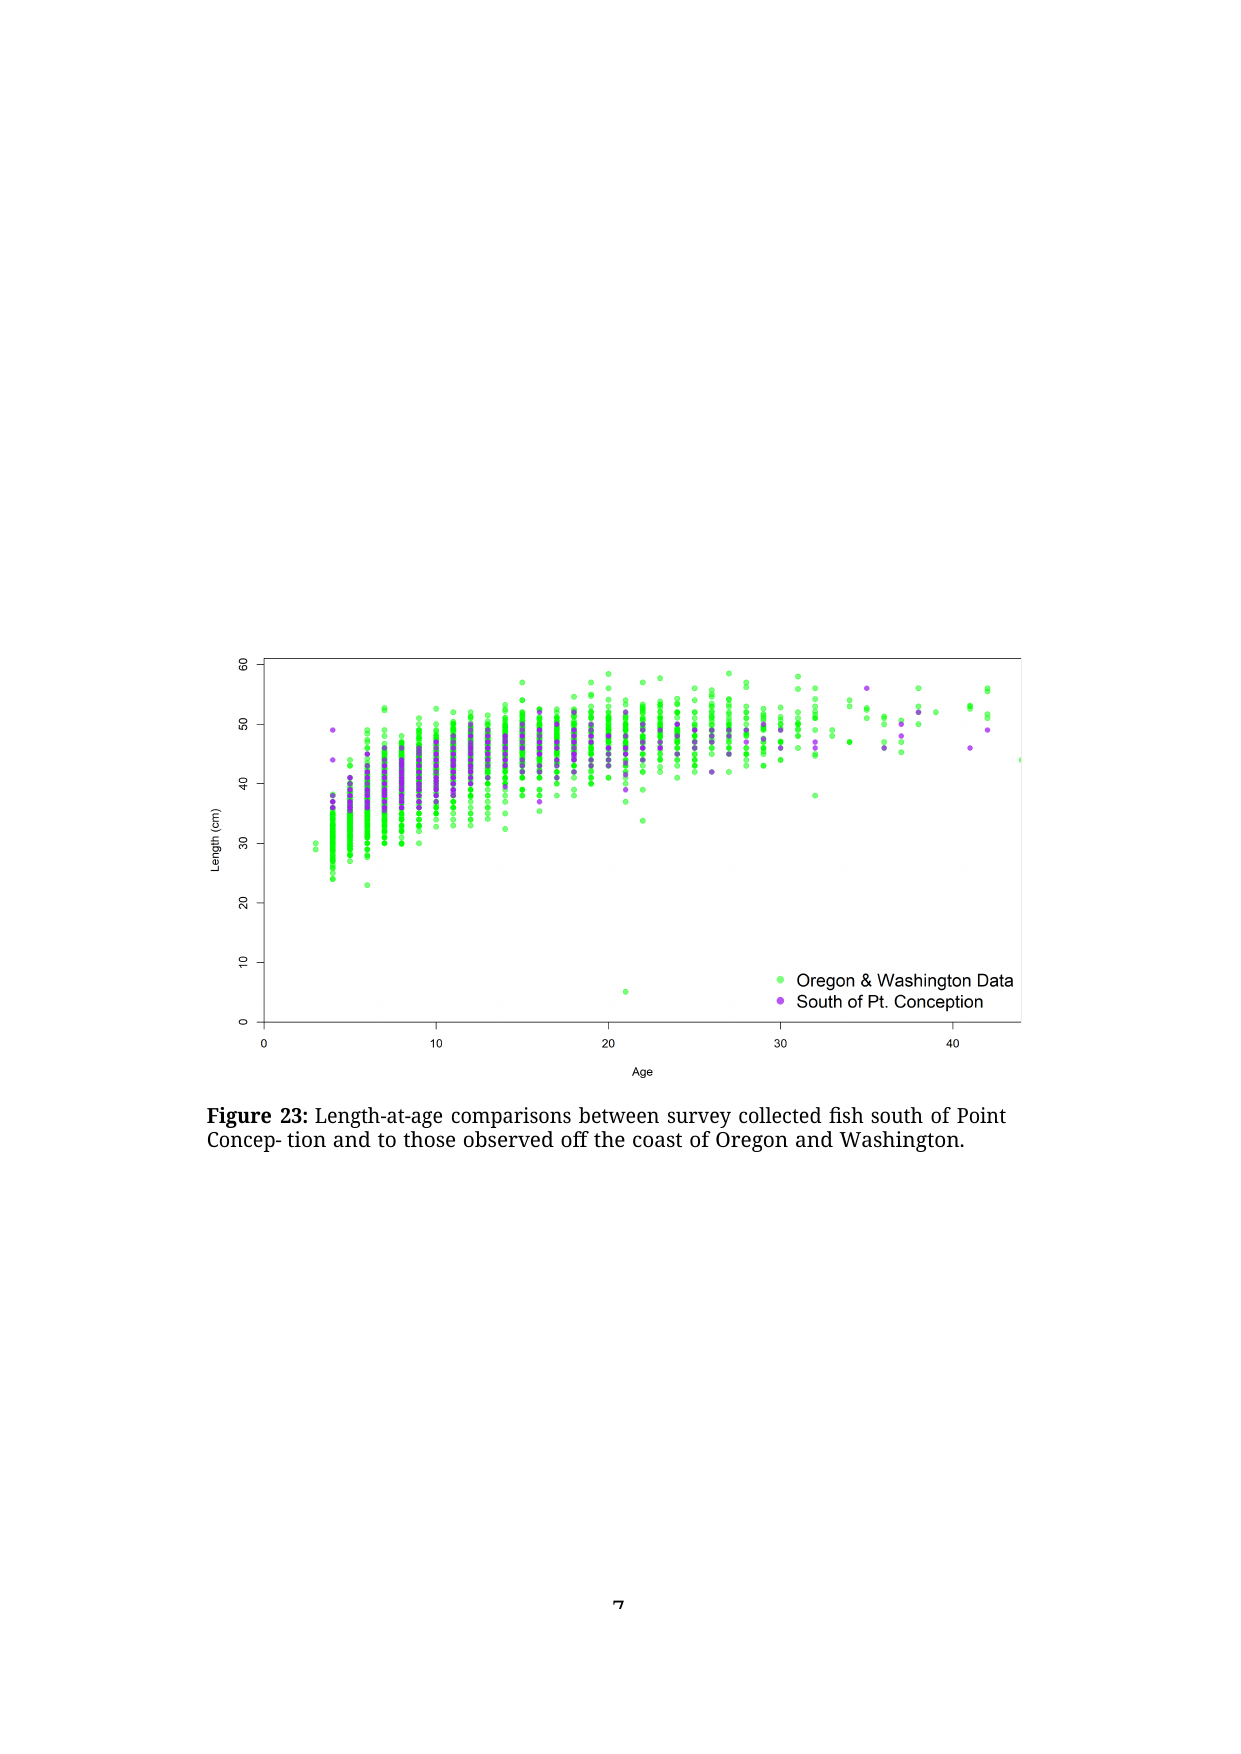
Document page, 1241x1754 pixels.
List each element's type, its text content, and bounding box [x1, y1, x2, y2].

picture [210, 658, 1022, 1078]
text Figure 23: Length-at-age comparisons between survey collected fish south of Point Concep- tion and to those observed off the coast of Oregon and Washington. [207, 1104, 1035, 1154]
